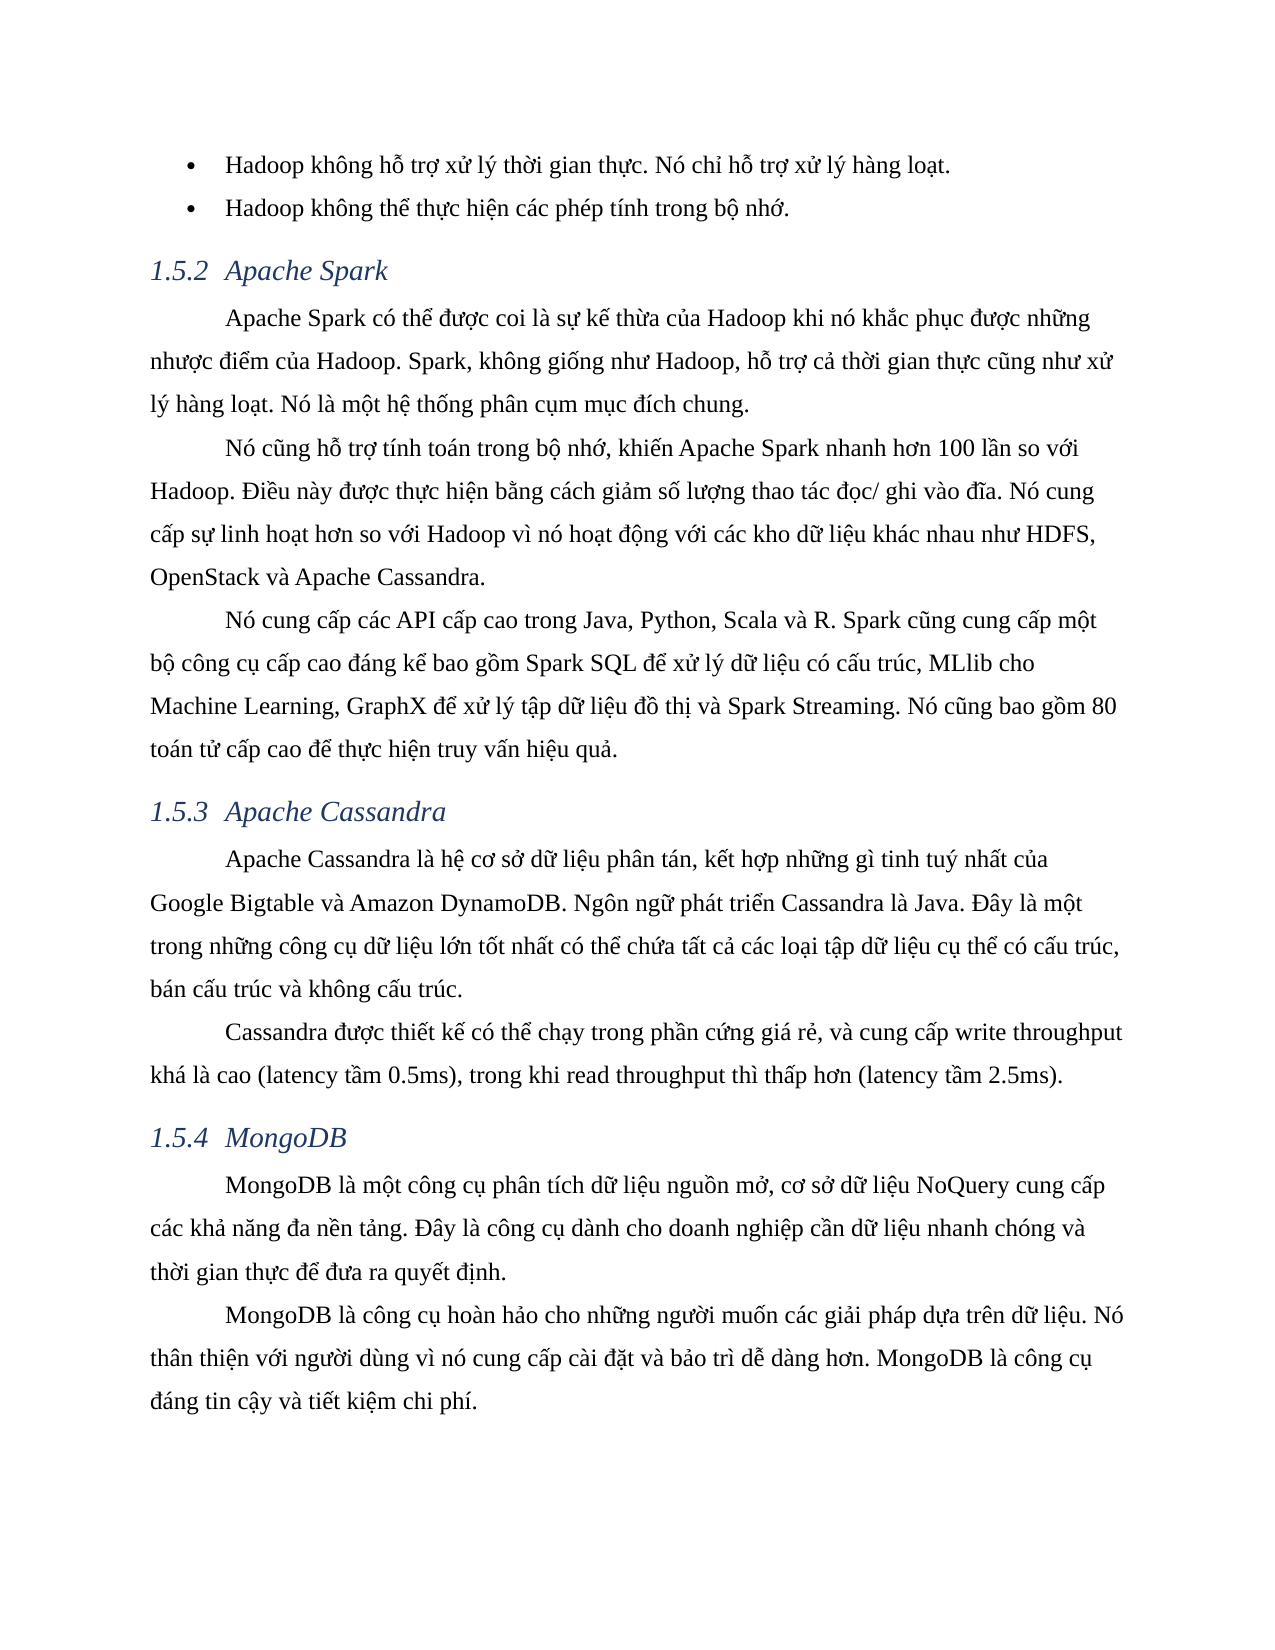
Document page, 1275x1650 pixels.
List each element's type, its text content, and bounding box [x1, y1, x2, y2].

text Nó cũng hỗ trợ tính toán trong bộ nhớ, khiến Apache Spark nhanh hơn 100 lần so với Hadoop. Điều này được thực hiện bằng cách giảm số lượng thao tác đọc/ ghi vào đĩa. Nó cung cấp sự linh hoạt hơn so với Hadoop vì nó hoạt động với các kho dữ liệu khác nhau như HDFS, OpenStack và Apache Cassandra. [150, 433, 1125, 591]
subtitle Apache Spark [150, 253, 1125, 286]
text Apache Spark có thể được coi là sự kế thừa của Hadoop khi nó khắc phục được những nhược điểm của Hadoop. Spark, không giống như Hadoop, hỗ trợ cả thời gian thực cũng như xử lý hàng loạt. Nó là một hệ thống phân cụm mục đích chung. [150, 303, 1125, 418]
subtitle Apache Cassandra [150, 794, 1125, 828]
list Hadoop không thể thực hiện các phép tính trong bộ nhớ. [187, 193, 1125, 222]
text Cassandra được thiết kế có thể chạy trong phần cứng giá rẻ, và cung cấp write throughput khá là cao (latency tầm 0.5ms), trong khi read throughput thì thấp hơn (latency tầm 2.5ms). [150, 1017, 1125, 1089]
text Apache Cassandra là hệ cơ sở dữ liệu phân tán, kết hợp những gì tinh tuý nhất của Google Bigtable và Amazon DynamoDB. Ngôn ngữ phát triển Cassandra là Java. Đây là một trong những công cụ dữ liệu lớn tốt nhất có thể chứa tất cả các loại tập dữ liệu cụ thể có cấu trúc, bán cấu trúc và không cấu trúc. [150, 844, 1125, 1003]
text Nó cung cấp các API cấp cao trong Java, Python, Scala và R. Spark cũng cung cấp một bộ công cụ cấp cao đáng kể bao gồm Spark SQL để xử lý dữ liệu có cấu trúc, MLlib cho Machine Learning, GraphX để xử lý tập dữ liệu đồ thị và Spark Streaming. Nó cũng bao gồm 80 toán tử cấp cao để thực hiện truy vấn hiệu quả. [150, 605, 1125, 763]
subtitle MongoDB [150, 1120, 1125, 1153]
text MongoDB là một công cụ phân tích dữ liệu nguồn mở, cơ sở dữ liệu NoQuery cung cấp các khả năng đa nền tảng. Đây là công cụ dành cho doanh nghiệp cần dữ liệu nhanh chóng và thời gian thực để đưa ra quyết định. [150, 1170, 1125, 1285]
text MongoDB là công cụ hoàn hảo cho những người muốn các giải pháp dựa trên dữ liệu. Nó thân thiện với người dùng vì nó cung cấp cài đặt và bảo trì dễ dàng hơn. MongoDB là công cụ đáng tin cậy và tiết kiệm chi phí. [150, 1300, 1125, 1415]
list Hadoop không hỗ trợ xử lý thời gian thực. Nó chỉ hỗ trợ xử lý hàng loạt. [187, 150, 1125, 179]
